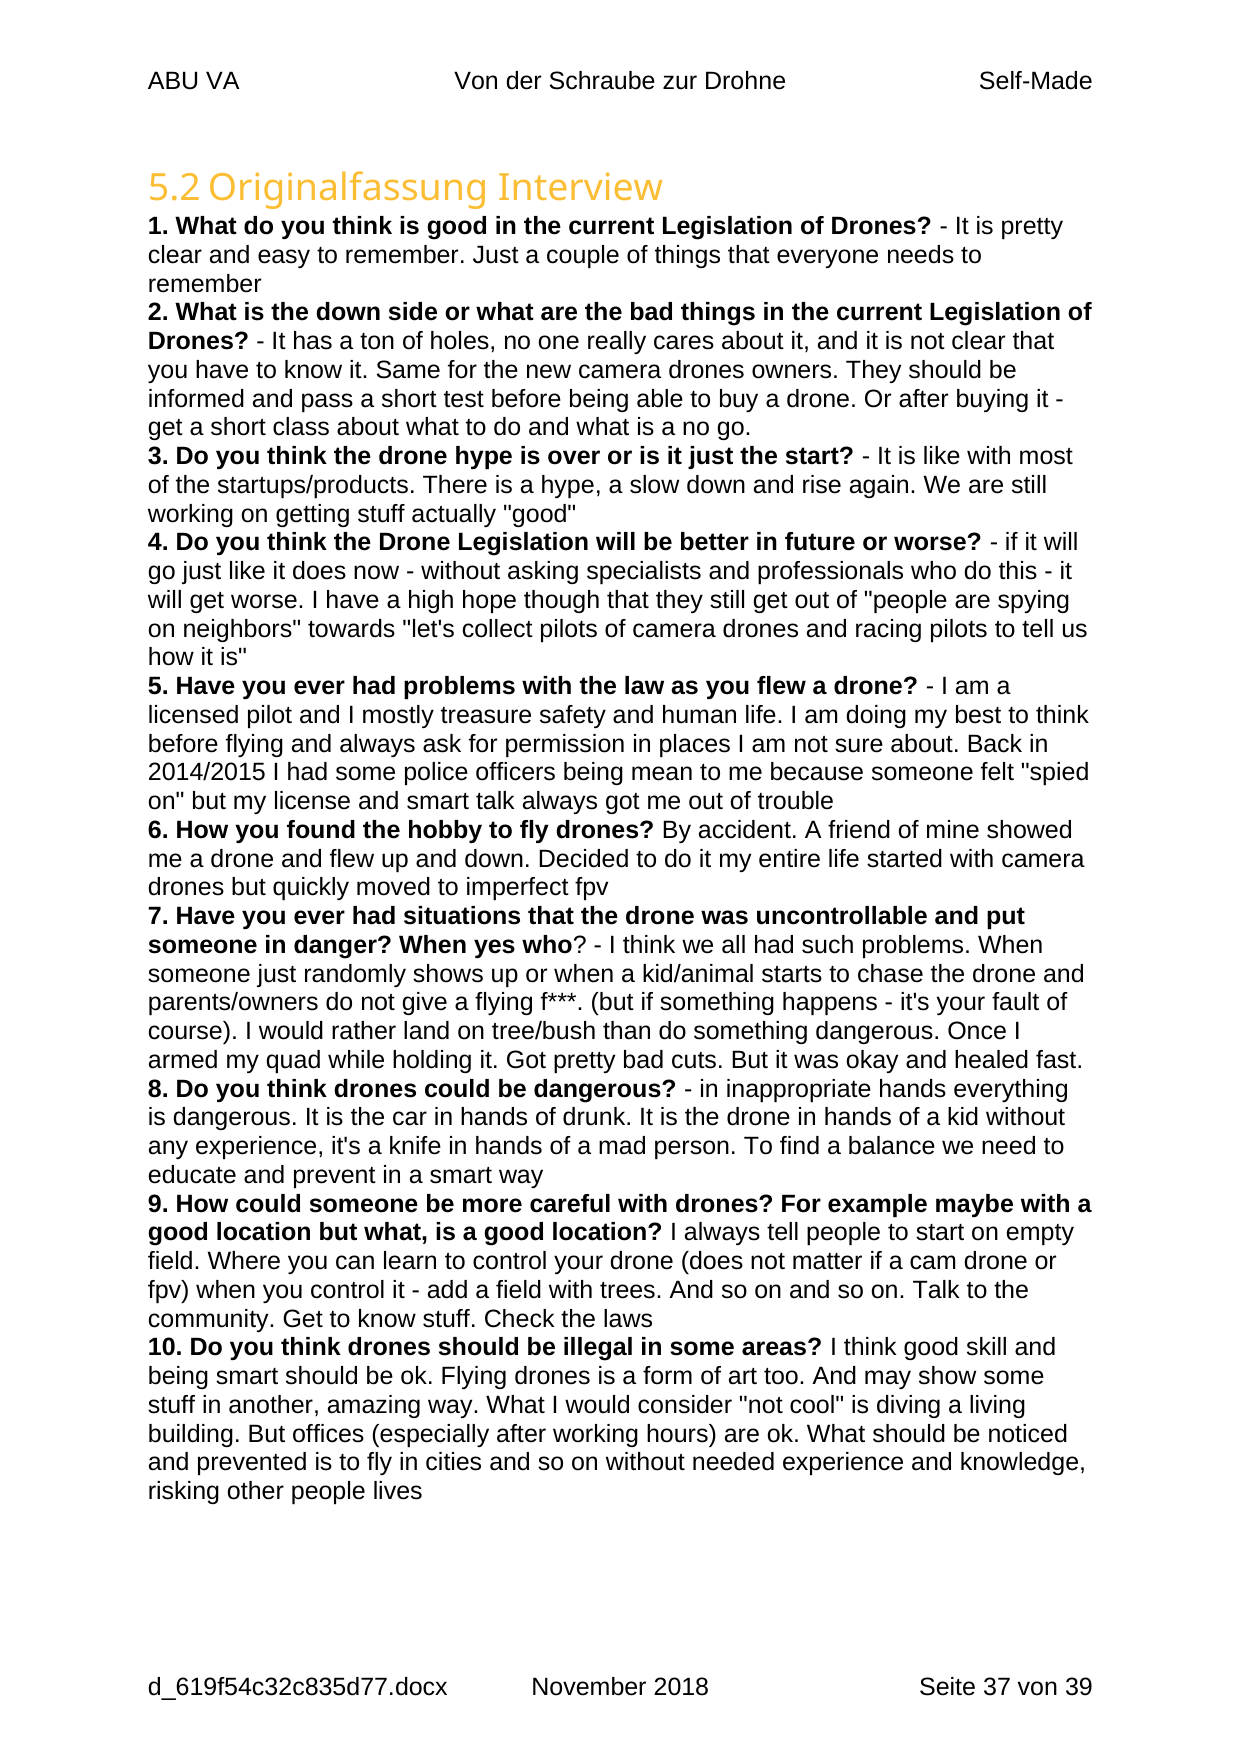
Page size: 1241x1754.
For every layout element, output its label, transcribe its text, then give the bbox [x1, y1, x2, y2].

subtitle Originalfassung Interview [148, 160, 1093, 211]
text 3. Do you think the drone hype is over or is it just the start? - It is like with most of the startups/products. There is a hype, a slow down and rise again. We are still working on getting stuff actually "good" [148, 441, 1093, 527]
text 8. Do you think drones could be dangerous? - in inappropriate hands everything is dangerous. It is the car in hands of drunk. It is the drone in hands of a kid without any experience, it's a knife in hands of a mad person. To find a balance we need to educate and prevent in a smart way [148, 1074, 1093, 1189]
text 9. How could someone be more careful with drones? For example maybe with a good location but what, is a good location? I always tell people to start on empty field. Where you can learn to control your drone (does not matter if a cam drone or fpv) when you control it - add a field with trees. And so on and so on. Talk to the community. Get to know stuff. Check the laws [148, 1189, 1093, 1332]
text 4. Do you think the Drone Legislation will be better in future or worse? - if it will go just like it does now - without asking specialists and professionals who do this - it will get worse. I have a high hope though that they still get out of "people are spying on neighbors" towards "let's collect pilots of camera drones and racing pilots to tell us how it is" [148, 527, 1093, 671]
text 7. Have you ever had situations that the drone was uncontrollable and put someone in danger? When yes who? - I think we all had such problems. When someone just randomly shows up or when a kid/animal starts to chase the drone and parents/owners do not give a flying f***. (but if something happens - it's your fault of course). I would rather land on tree/bush than do something dangerous. Once I armed my quad while holding it. Got pretty bad cuts. But it was okay and healed fast. [148, 901, 1093, 1074]
text 1. What do you think is good in the current Legislation of Drones? - It is pretty clear and easy to remember. Just a couple of things that everyone needs to remember [148, 211, 1093, 297]
text 5. Have you ever had problems with the law as you flew a drone? - I am a licensed pilot and I mostly treasure safety and human life. I am doing my best to think before flying and always ask for permission in places I am not sure about. Back in 2014/2015 I had some police officers being mean to me because someone felt "spied on" but my license and smart talk always got me out of trouble [148, 671, 1093, 815]
text 2. What is the down side or what are the bad things in the current Legislation of Drones? - It has a ton of holes, no one really cares about it, and it is not clear that you have to know it. Same for the new camera drones owners. They should be informed and pass a short test before being able to buy a drone. Or after buying it - get a short class about what to do and what is a no go. [148, 297, 1093, 441]
text 6. How you found the hobby to fly drones? By accident. A friend of mine showed me a drone and flew up and down. Decided to do it my entire life started with camera drones but quickly moved to imperfect fpv [148, 815, 1093, 901]
text 10. Do you think drones should be illegal in some areas? I think good skill and being smart should be ok. Flying drones is a form of art too. And may show some stuff in another, amazing way. What I would consider "not cool" is diving a living building. But offices (especially after working hours) are ok. What should be noticed and prevented is to fly in cities and so on without needed experience and knowledge, risking other people lives [148, 1332, 1093, 1505]
